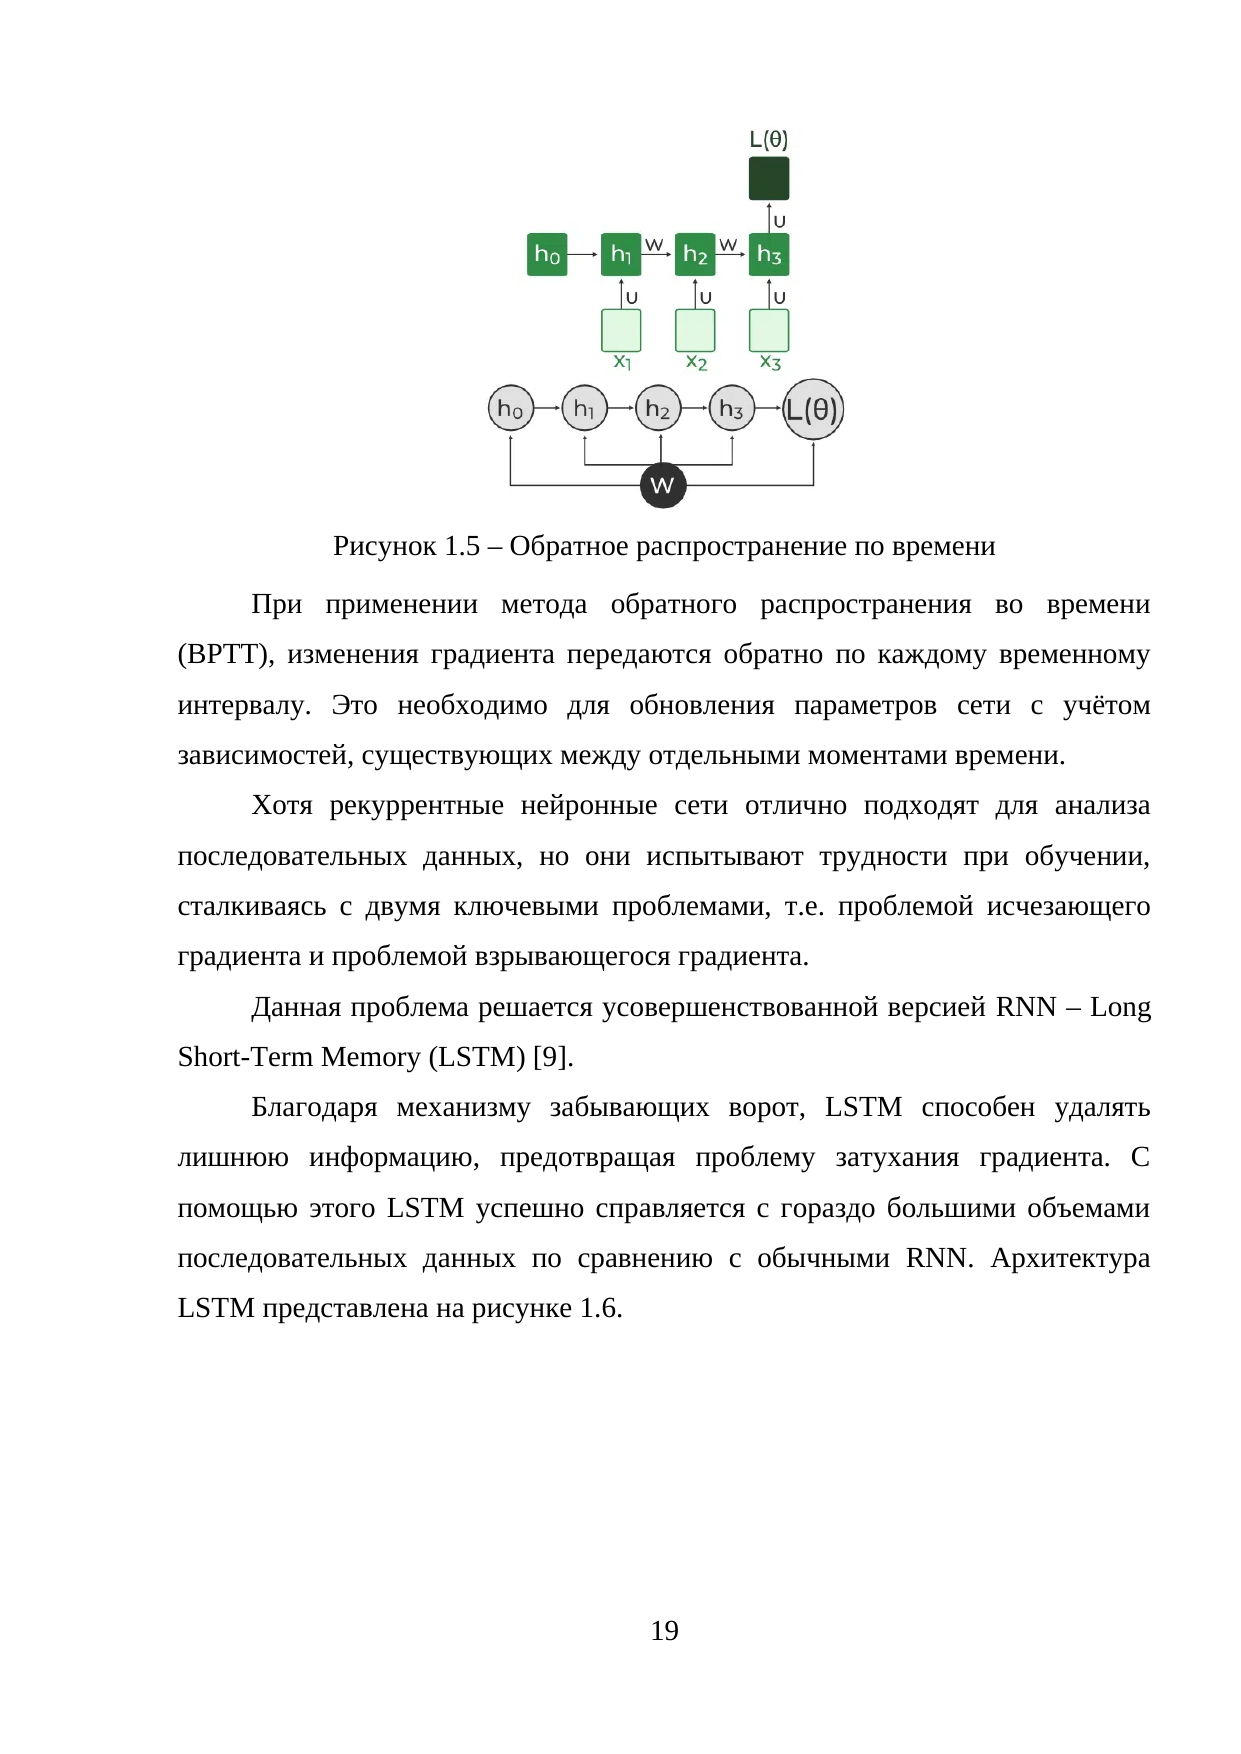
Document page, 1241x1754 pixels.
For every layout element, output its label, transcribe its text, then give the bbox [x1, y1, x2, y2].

picture [411, 118, 918, 516]
text Данная проблема решается усовершенствованной версией RNN – Long Short-Term Memory (LSTM) [9]. [177, 989, 1152, 1072]
text Рисунок 1.5 – Обратное распространение по времени [177, 528, 1152, 561]
text Благодаря механизму забывающих ворот, LSTM способен удалять лишнюю информацию, предотвращая проблему затухания градиента. С помощью этого LSTM успешно справляется с гораздо большими объемами последовательных данных по сравнению с обычными RNN. Архитектура LSTM представлена на рисунке 1.6. [177, 1089, 1152, 1324]
text При применении метода обратного распространения во времени (BPTT), изменения градиента передаются обратно по каждому временному интервалу. Это необходимо для обновления параметров сети с учётом зависимостей, существующих между отдельными моментами времени. [177, 586, 1152, 771]
text Хотя рекуррентные нейронные сети отлично подходят для анализа последовательных данных, но они испытывают трудности при обучении, сталкиваясь с двумя ключевыми проблемами, т.е. проблемой исчезающего градиента и проблемой взрывающегося градиента. [177, 787, 1152, 972]
